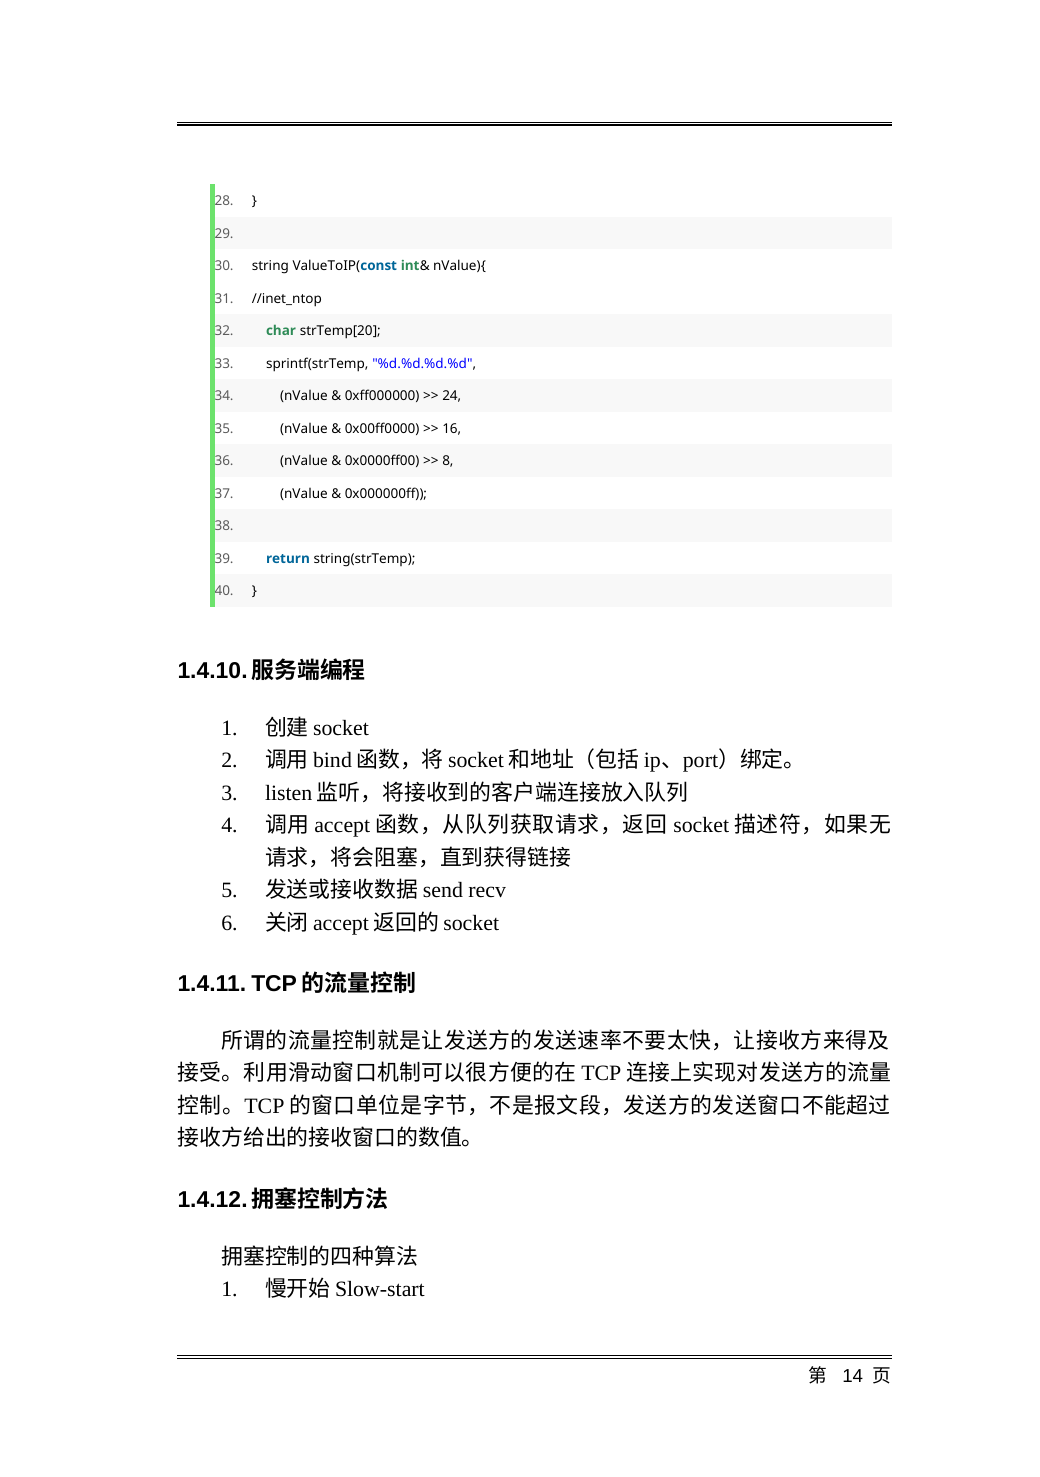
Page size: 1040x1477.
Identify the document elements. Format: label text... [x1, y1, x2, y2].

list sprintf(strTemp, "%d.%d.%d.%d", [215, 347, 892, 379]
list 调用bind函数，将socket和地址（包括ip、port）绑定。 [221, 742, 892, 774]
list } [215, 184, 892, 217]
list listen监听，将接收到的客户端连接放入队列 [221, 774, 892, 807]
list (nValue & 0x00ff0000) >> 16, [215, 412, 892, 444]
list (nValue & 0xff000000) >> 24, [215, 379, 892, 412]
list } [215, 574, 892, 607]
list (nValue & 0x000000ff)); [215, 477, 892, 509]
list //inet_ntop [215, 282, 892, 314]
list 关闭accept返回的socket [221, 904, 892, 937]
list 发送或接收数据 send recv [221, 872, 892, 904]
subtitle 拥塞控制方法 [177, 1165, 892, 1230]
list string ValueToIP(const int& nValue){ [215, 249, 892, 282]
list return string(strTemp); [215, 542, 892, 574]
text 拥塞控制的四种算法 [177, 1238, 892, 1271]
list 创建socket [221, 709, 892, 742]
list 慢开始Slow-start [221, 1271, 892, 1303]
list 调用accept函数，从队列获取请求，返回socket描述符，如果无请求，将会阻塞，直到获得链接 [221, 807, 892, 872]
list char strTemp[20]; [215, 314, 892, 347]
subtitle 服务端编程 [177, 636, 892, 701]
subtitle TCP的流量控制 [177, 949, 892, 1014]
list (nValue & 0x0000ff00) >> 8, [215, 444, 892, 477]
text 所谓的流量控制就是让发送方的发送速率不要太快，让接收方来得及接受。利用滑动窗口机制可以很方便的在TCP连接上实现对发送方的流量控制。TCP的窗口单位是字节，不是报文段，发送方的发送窗口不能超过接收方给出的接收窗口的数值。 [177, 1022, 892, 1152]
